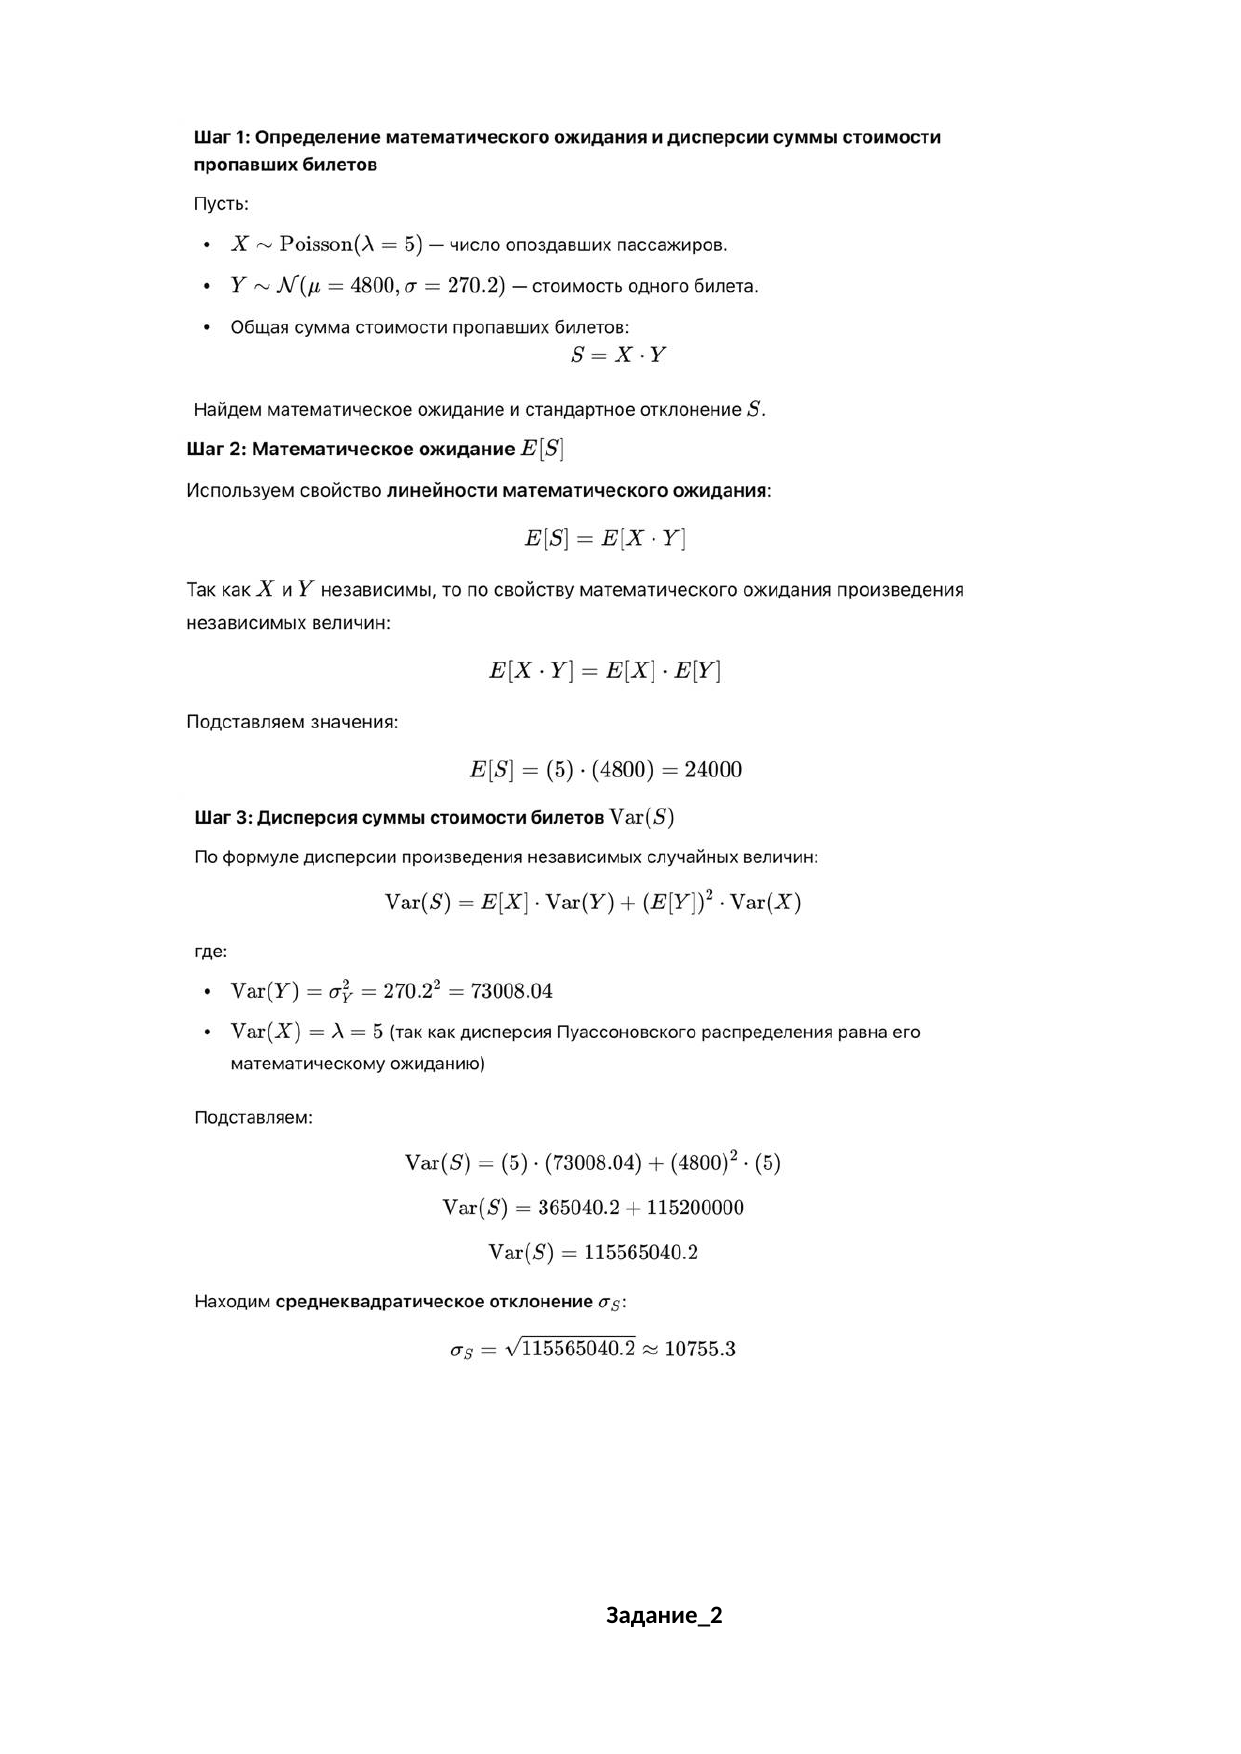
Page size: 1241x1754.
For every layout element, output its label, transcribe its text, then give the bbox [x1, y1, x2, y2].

text Задание_2 [177, 1599, 1152, 1629]
picture [177, 118, 992, 1386]
